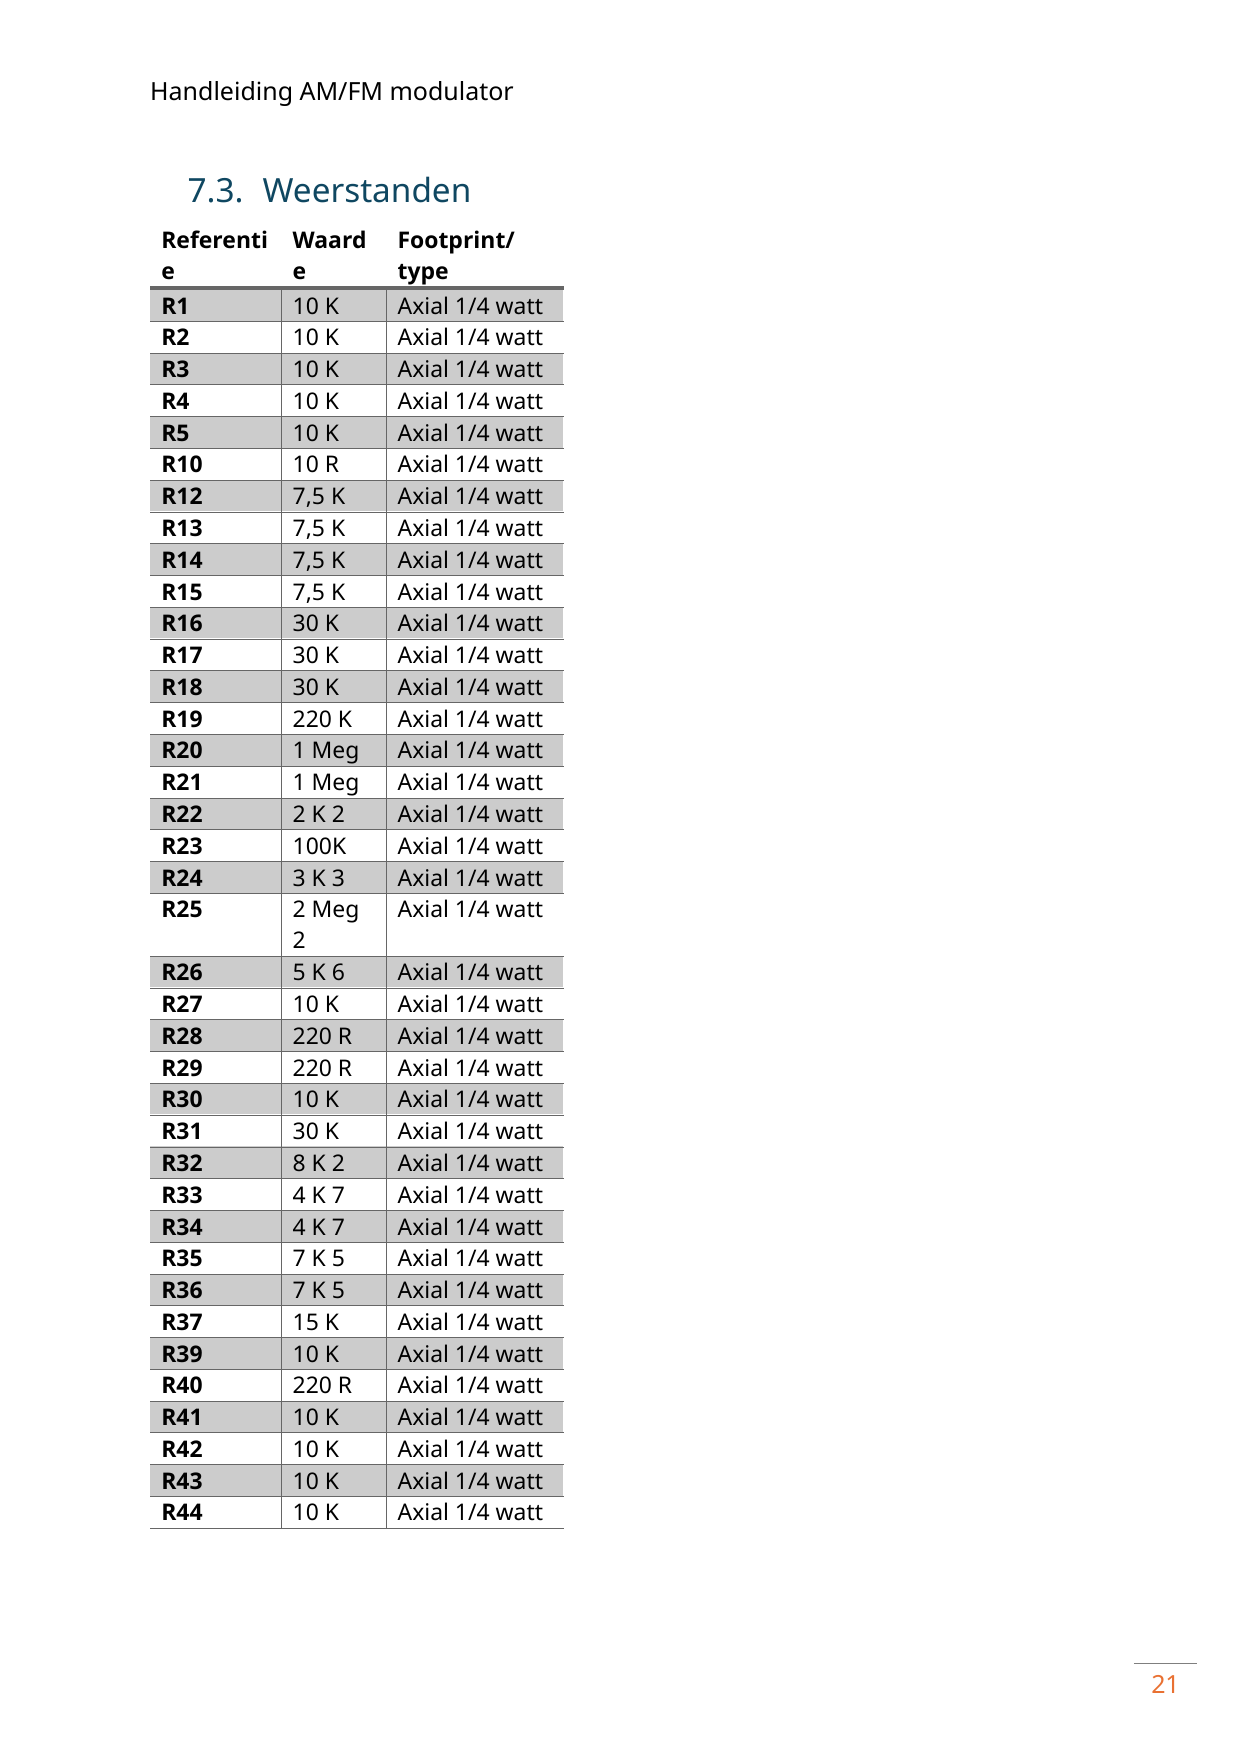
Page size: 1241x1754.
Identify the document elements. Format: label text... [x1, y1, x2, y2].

table_cell Axial 1/4 watt [387, 894, 563, 956]
table_cell R19 [150, 703, 281, 734]
table_cell Axial 1/4 watt [387, 449, 563, 480]
table_cell Axial 1/4 watt [387, 989, 563, 1019]
table_cell Axial 1/4 watt [387, 703, 563, 734]
subtitle Weerstanden [187, 167, 1090, 212]
table_cell R41 [150, 1402, 281, 1432]
table_cell 10 K [282, 417, 386, 448]
table_cell Axial 1/4 watt [387, 1211, 563, 1242]
table_cell Axial 1/4 watt [387, 1084, 563, 1114]
table_cell R18 [150, 671, 281, 702]
table_cell R26 [150, 957, 281, 987]
table_cell 30 K [282, 640, 386, 670]
table_cell R35 [150, 1243, 281, 1273]
table_cell 10 K [282, 1433, 386, 1464]
table_cell R20 [150, 735, 281, 766]
table_cell R10 [150, 449, 281, 480]
table_cell Axial 1/4 watt [387, 1433, 563, 1464]
table_cell 30 K [282, 671, 386, 702]
table_cell Axial 1/4 watt [387, 1020, 563, 1051]
table_cell 7,5 K [282, 576, 386, 607]
table_cell R3 [150, 354, 281, 384]
table_cell 30 K [282, 1116, 386, 1146]
table_cell R34 [150, 1211, 281, 1242]
table_cell R40 [150, 1370, 281, 1401]
table_cell R43 [150, 1465, 281, 1496]
table_cell R16 [150, 608, 281, 638]
table_cell Axial 1/4 watt [387, 862, 563, 893]
table_cell Axial 1/4 watt [387, 1402, 563, 1432]
table_cell Axial 1/4 watt [387, 957, 563, 987]
table_cell 10 R [282, 449, 386, 480]
table_cell 3 K 3 [282, 862, 386, 893]
table_cell R13 [150, 513, 281, 543]
table_cell 10 K [282, 385, 386, 416]
table_cell R23 [150, 830, 281, 861]
table_cell R15 [150, 576, 281, 607]
table_cell R39 [150, 1338, 281, 1369]
table_cell Axial 1/4 watt [387, 1465, 563, 1496]
table_cell Axial 1/4 watt [387, 1179, 563, 1210]
table_cell R29 [150, 1052, 281, 1083]
table_cell Axial 1/4 watt [387, 1243, 563, 1273]
table_cell Axial 1/4 watt [387, 735, 563, 766]
table_cell R12 [150, 481, 281, 511]
table_cell 1 Meg [282, 767, 386, 797]
table_cell Axial 1/4 watt [387, 830, 563, 861]
table_cell 5 K 6 [282, 957, 386, 987]
table_cell 10 K [282, 1084, 386, 1114]
table_cell Axial 1/4 watt [387, 1052, 563, 1083]
table_cell 4 K 7 [282, 1179, 386, 1210]
table_cell R44 [150, 1497, 281, 1528]
table_cell Axial 1/4 watt [387, 481, 563, 511]
table_cell Axial 1/4 watt [387, 1116, 563, 1146]
table_cell 10 K [282, 322, 386, 353]
table_cell 10 K [282, 290, 386, 321]
table_cell Axial 1/4 watt [387, 1275, 563, 1305]
table_cell 220 K [282, 703, 386, 734]
table_cell 10 K [282, 1402, 386, 1432]
table_cell Axial 1/4 watt [387, 608, 563, 638]
table_cell Axial 1/4 watt [387, 640, 563, 670]
table_cell 10 K [282, 1338, 386, 1369]
table_cell 10 K [282, 354, 386, 384]
table_cell Axial 1/4 watt [387, 1497, 563, 1528]
table_cell 10 K [282, 989, 386, 1019]
table_cell R30 [150, 1084, 281, 1114]
table_cell 10 K [282, 1497, 386, 1528]
table_cell R27 [150, 989, 281, 1019]
table_cell R24 [150, 862, 281, 893]
table_cell Axial 1/4 watt [387, 385, 563, 416]
table_cell 30 K [282, 608, 386, 638]
table_cell 7,5 K [282, 544, 386, 575]
table_cell R37 [150, 1306, 281, 1337]
table_cell 1 Meg [282, 735, 386, 766]
table_cell Axial 1/4 watt [387, 576, 563, 607]
table_cell R21 [150, 767, 281, 797]
table_cell R42 [150, 1433, 281, 1464]
table_cell 220 R [282, 1052, 386, 1083]
table_cell 2 Meg 2 [282, 894, 386, 956]
table_cell R32 [150, 1148, 281, 1178]
table_cell 7 K 5 [282, 1243, 386, 1273]
table_header Referentie [150, 224, 281, 286]
table_cell R2 [150, 322, 281, 353]
table_cell 15 K [282, 1306, 386, 1337]
table_cell R28 [150, 1020, 281, 1051]
table_cell Axial 1/4 watt [387, 322, 563, 353]
table_cell 220 R [282, 1020, 386, 1051]
table_cell Axial 1/4 watt [387, 513, 563, 543]
table_cell Axial 1/4 watt [387, 767, 563, 797]
table_cell R25 [150, 894, 281, 956]
table_cell R4 [150, 385, 281, 416]
table_cell R22 [150, 799, 281, 829]
table_cell 2 K 2 [282, 799, 386, 829]
table_cell 7 K 5 [282, 1275, 386, 1305]
table_header Footprint/type [386, 224, 563, 286]
table_cell Axial 1/4 watt [387, 1338, 563, 1369]
table_cell 4 K 7 [282, 1211, 386, 1242]
table_cell R14 [150, 544, 281, 575]
table_cell Axial 1/4 watt [387, 1370, 563, 1401]
table_cell Axial 1/4 watt [387, 417, 563, 448]
table_cell Axial 1/4 watt [387, 1148, 563, 1178]
table_cell 220 R [282, 1370, 386, 1401]
table_cell R5 [150, 417, 281, 448]
table_cell 7,5 K [282, 513, 386, 543]
table_cell R17 [150, 640, 281, 670]
table_cell Axial 1/4 watt [387, 799, 563, 829]
table_cell 100K [282, 830, 386, 861]
table_cell 10 K [282, 1465, 386, 1496]
table_cell Axial 1/4 watt [387, 544, 563, 575]
table_cell 8 K 2 [282, 1148, 386, 1178]
table_cell Axial 1/4 watt [387, 1306, 563, 1337]
table_cell 7,5 K [282, 481, 386, 511]
table_cell Axial 1/4 watt [387, 290, 563, 321]
table_cell R33 [150, 1179, 281, 1210]
table_cell R36 [150, 1275, 281, 1305]
table_cell R31 [150, 1116, 281, 1146]
table_cell R1 [150, 290, 281, 321]
table_cell Axial 1/4 watt [387, 671, 563, 702]
table_header Waarde [281, 224, 386, 286]
table_cell Axial 1/4 watt [387, 354, 563, 384]
